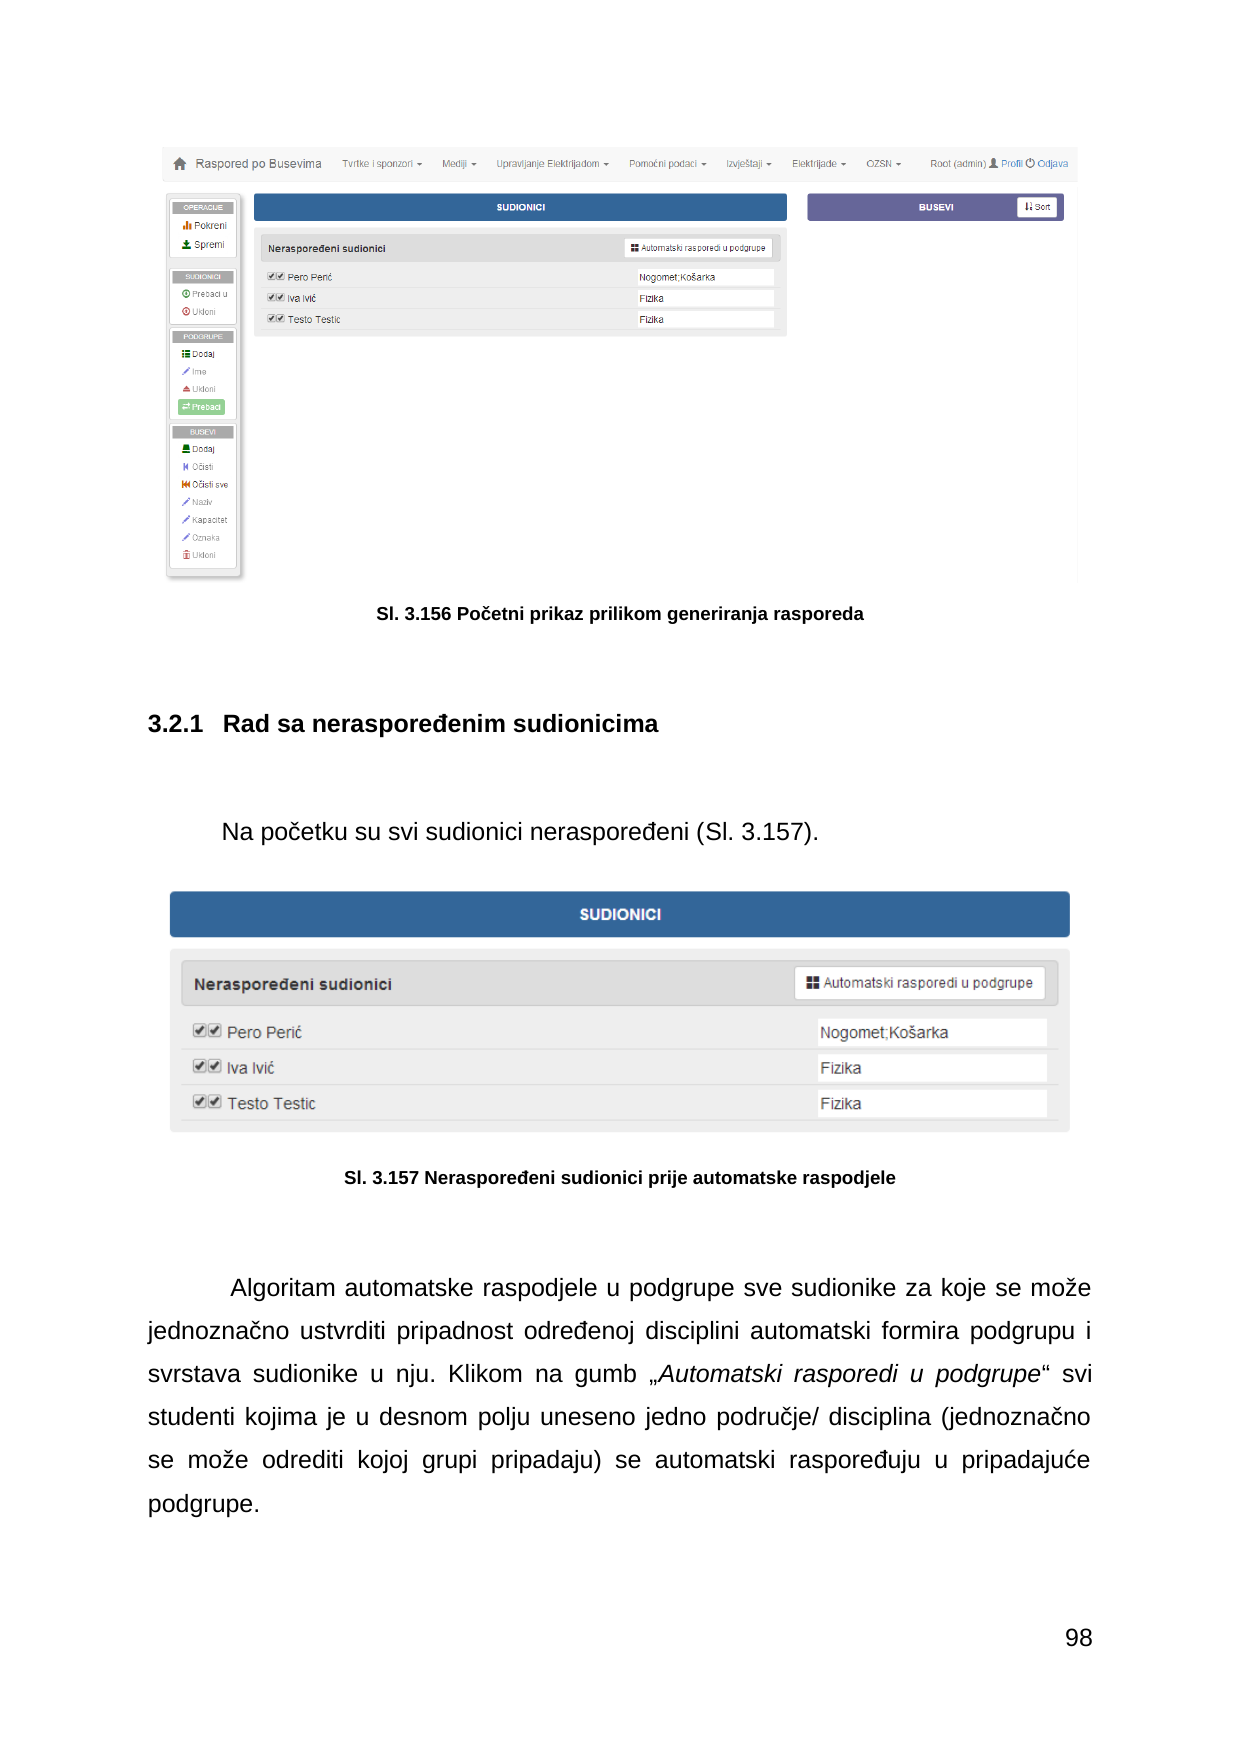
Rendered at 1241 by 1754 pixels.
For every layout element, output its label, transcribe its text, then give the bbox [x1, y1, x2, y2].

subtitle Rad sa neraspoređenim sudionicima [148, 709, 1093, 738]
text Algoritam automatske raspodjele u podgrupe sve sudionike za koje se može jednoznačno ustvrditi pripadnost određenoj disciplini automatski formira podgrupu i svrstava sudionike u nju. Klikom na gumb „Automatski rasporedi u podgrupe“ svi studenti kojima je u desnom polju uneseno jedno područje/ disciplina (jednoznačno se može odrediti kojoj grupi pripadaju) se automatski raspoređuju u pripadajuće podgrupe. [148, 1273, 1093, 1517]
picture [162, 880, 1078, 1146]
picture [162, 147, 1078, 583]
